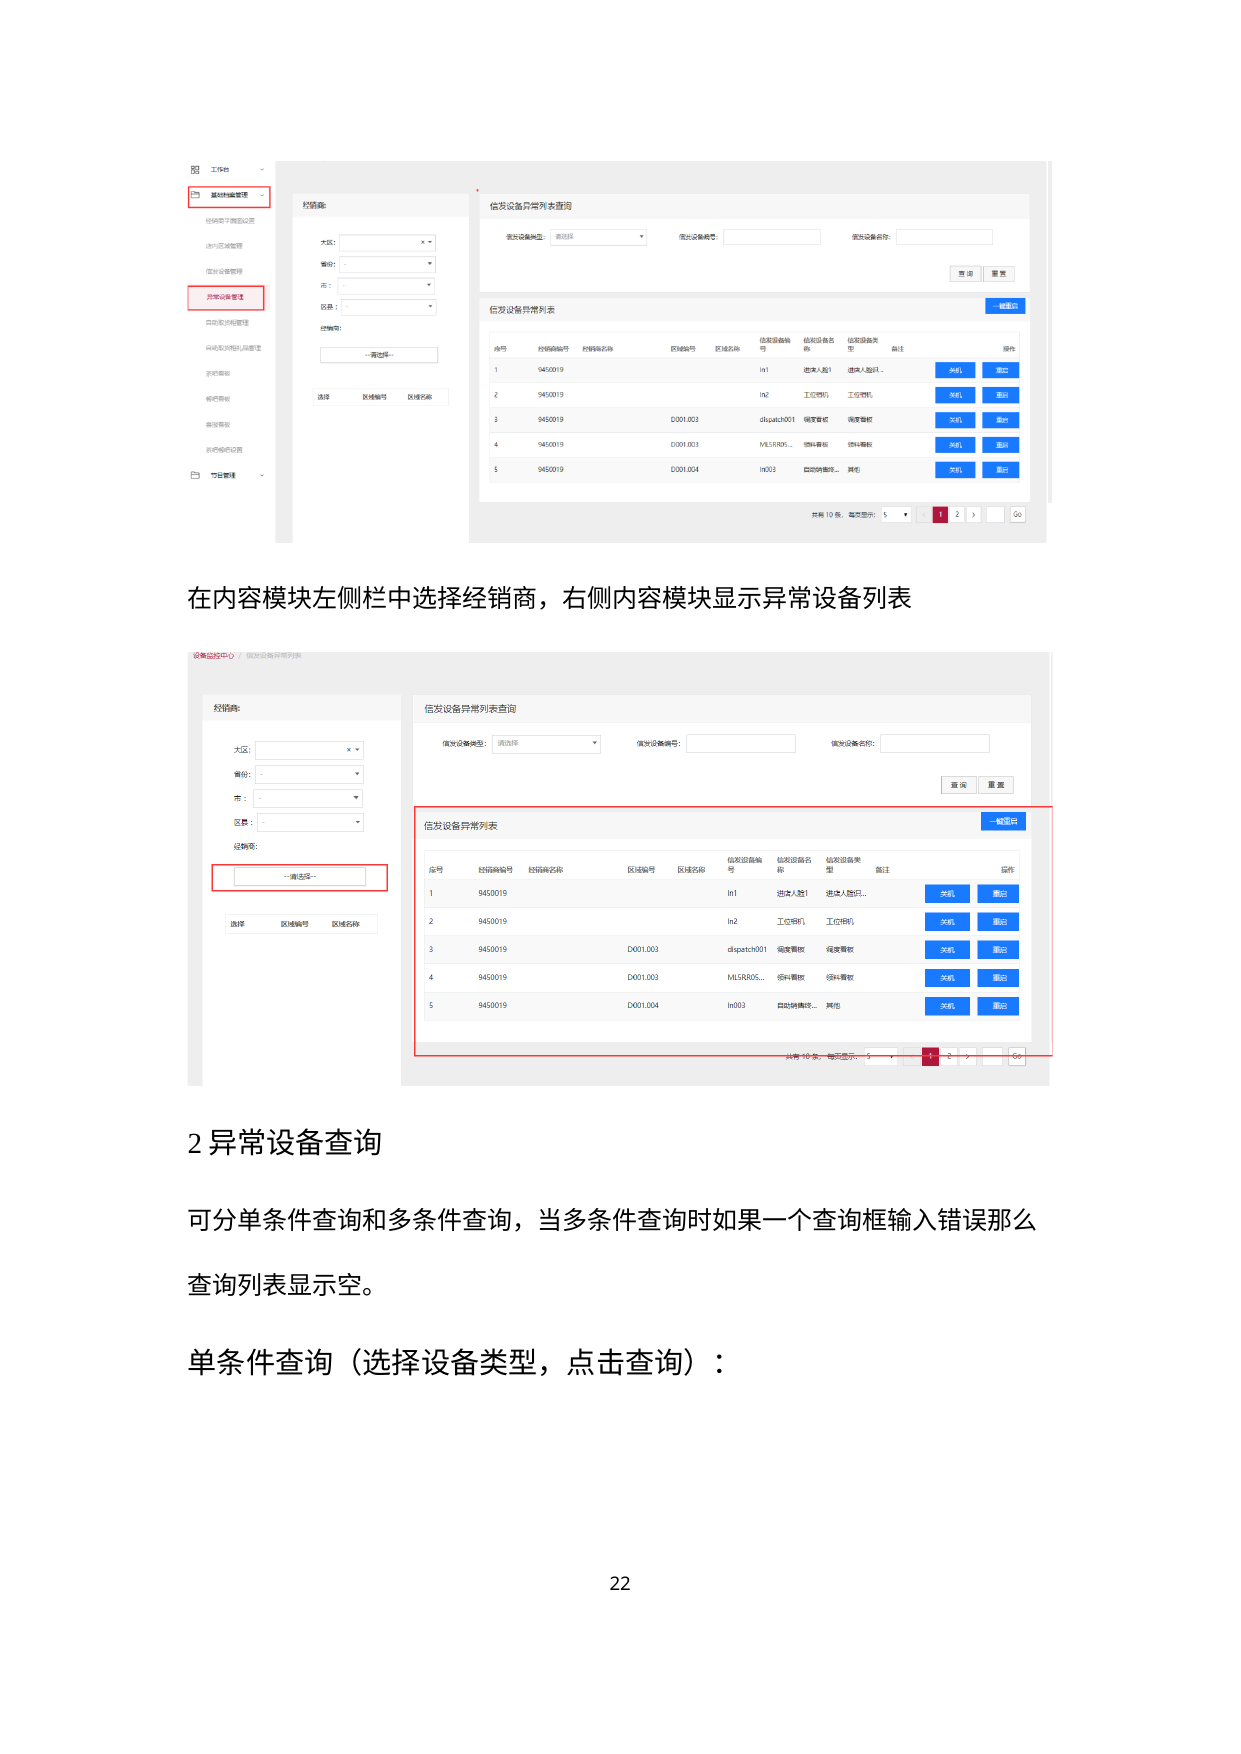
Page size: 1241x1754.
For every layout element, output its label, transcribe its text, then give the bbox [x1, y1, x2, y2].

text 在内容模块左侧栏中选择经销商，右侧内容模块显示异常设备列表 [187, 564, 1053, 629]
text 可分单条件查询和多条件查询，当多条件查询时如果一个查询框输入错误那么查询列表显示空。 [187, 1186, 1053, 1316]
text 2异常设备查询 [187, 1109, 1053, 1174]
text 单条件查询（选择设备类型，点击查询）： [187, 1329, 1053, 1394]
picture [187, 652, 1053, 1086]
picture [187, 161, 1053, 543]
